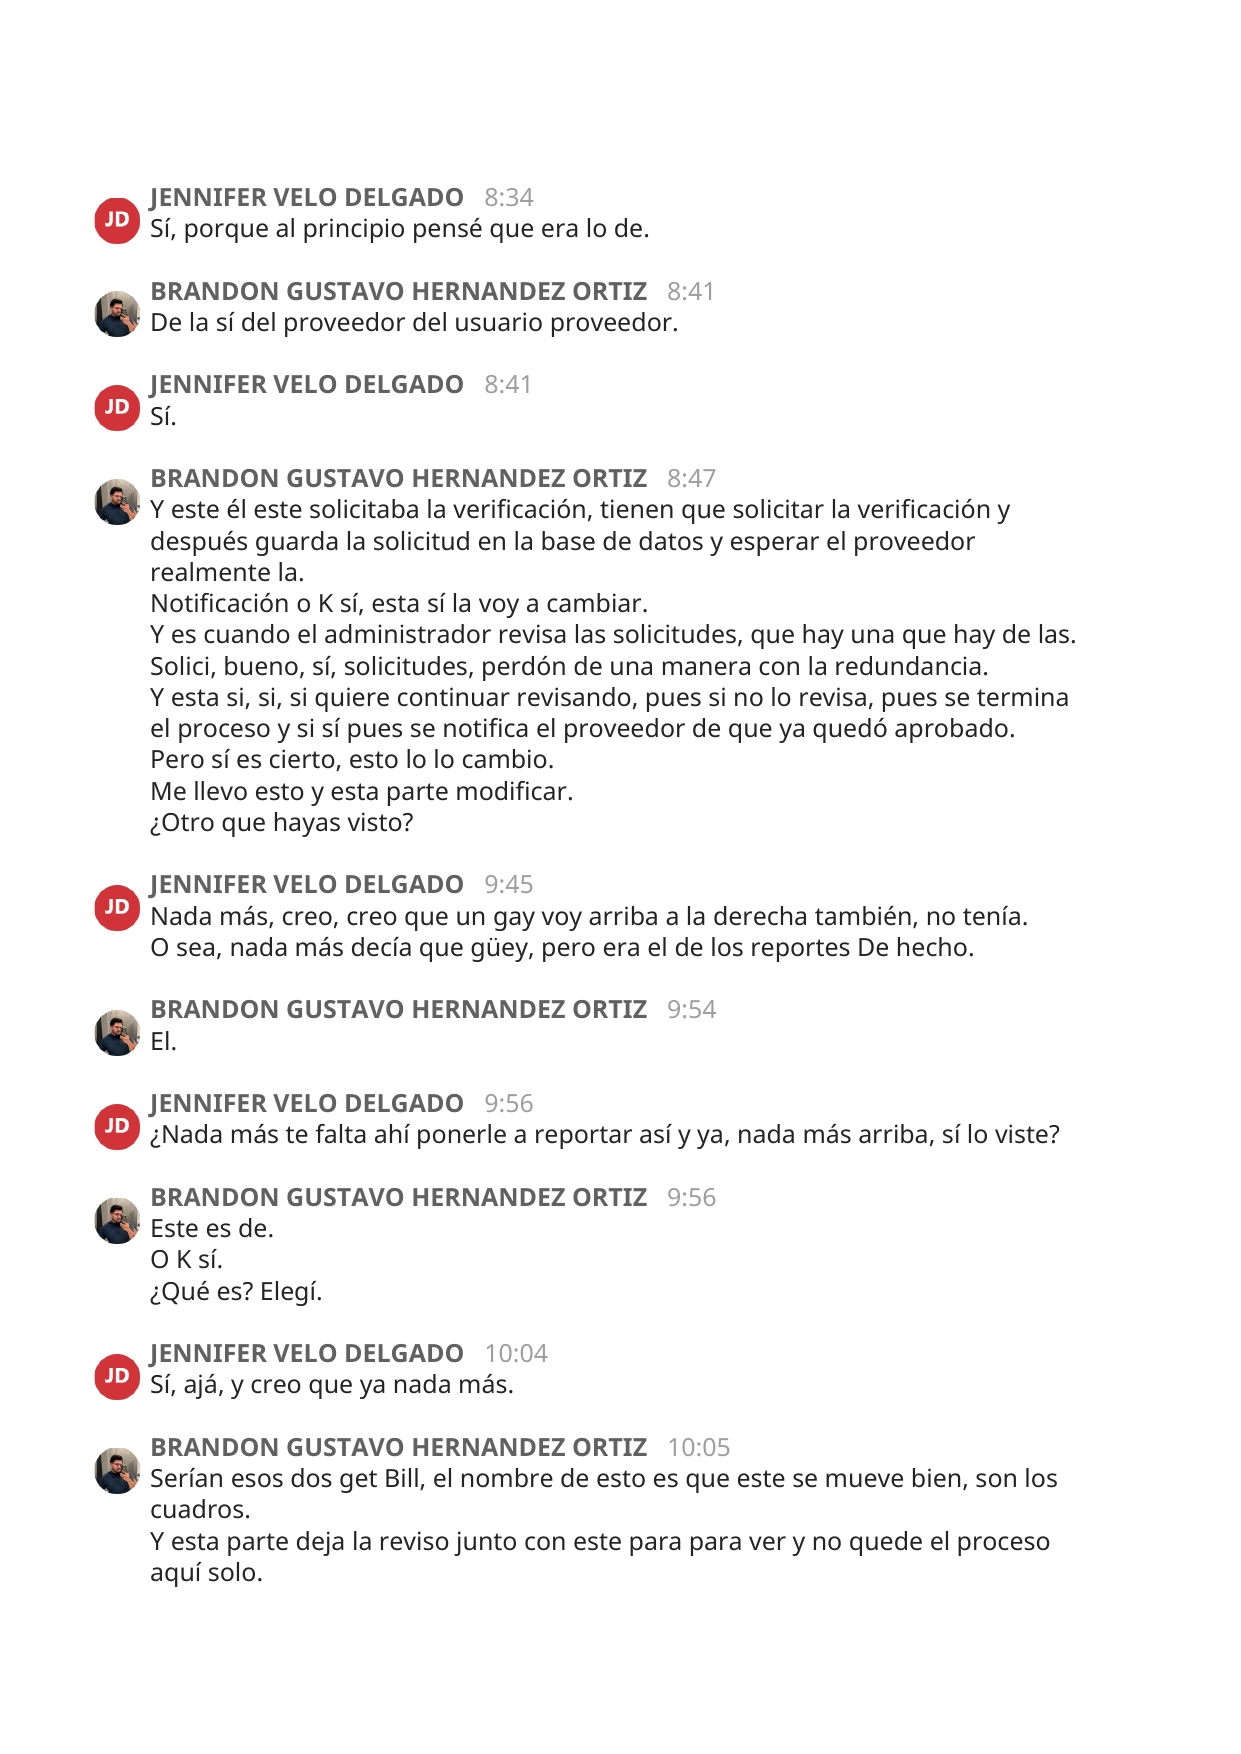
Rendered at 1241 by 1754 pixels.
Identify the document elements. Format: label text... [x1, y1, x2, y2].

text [150, 1400, 1090, 1587]
picture [94, 1448, 140, 1494]
text BRANDON GUSTAVO HERNANDEZ ORTIZ 9:56 Este es de. O K sí. ¿Qué es? Elegí. [150, 1150, 1090, 1306]
text BRANDON GUSTAVO HERNANDEZ ORTIZ 9:54 El. [150, 962, 1090, 1056]
picture [94, 1104, 140, 1150]
picture [94, 385, 140, 431]
picture [94, 1354, 140, 1400]
picture [94, 479, 140, 525]
text JENNIFER VELO DELGADO 10:04 Sí, ajá, y creo que ya nada más. [150, 1306, 1090, 1400]
text JENNIFER VELO DELGADO 8:41 Sí. [150, 337, 1090, 431]
text BRANDON GUSTAVO HERNANDEZ ORTIZ 8:47 Y este él este solicitaba la verificación, tienen que solicitar la verificación y después guarda la solicitud en la base de datos y esperar el proveedor realmente la. Notificación o K sí, esta sí la voy a cambiar. Y es cuando el administrador revisa las solicitudes, que hay una que hay de las. Solici, bueno, sí, solicitudes, perdón de una manera con la redundancia. Y esta si, si, si quiere continuar revisando, pues si no lo revisa, pues se termina el proceso y si sí pues se notifica el proveedor de que ya quedó aprobado. Pero sí es cierto, esto lo lo cambio. Me llevo esto y esta parte modificar. ¿Otro que hayas visto? [150, 431, 1090, 837]
text BRANDON GUSTAVO HERNANDEZ ORTIZ 8:41 De la sí del proveedor del usuario proveedor. [150, 244, 1090, 337]
picture [94, 1010, 140, 1056]
picture [94, 198, 140, 244]
picture [94, 291, 140, 337]
text JENNIFER VELO DELGADO 8:34 Sí, porque al principio pensé que era lo de. [150, 150, 1090, 244]
picture [94, 885, 140, 931]
text JENNIFER VELO DELGADO 9:45 Nada más, creo, creo que un gay voy arriba a la derecha también, no tenía. O sea, nada más decía que güey, pero era el de los reportes De hecho. [150, 837, 1090, 962]
text JENNIFER VELO DELGADO 9:56 ¿Nada más te falta ahí ponerle a reportar así y ya, nada más arriba, sí lo viste? [150, 1056, 1090, 1150]
picture [94, 1198, 140, 1244]
